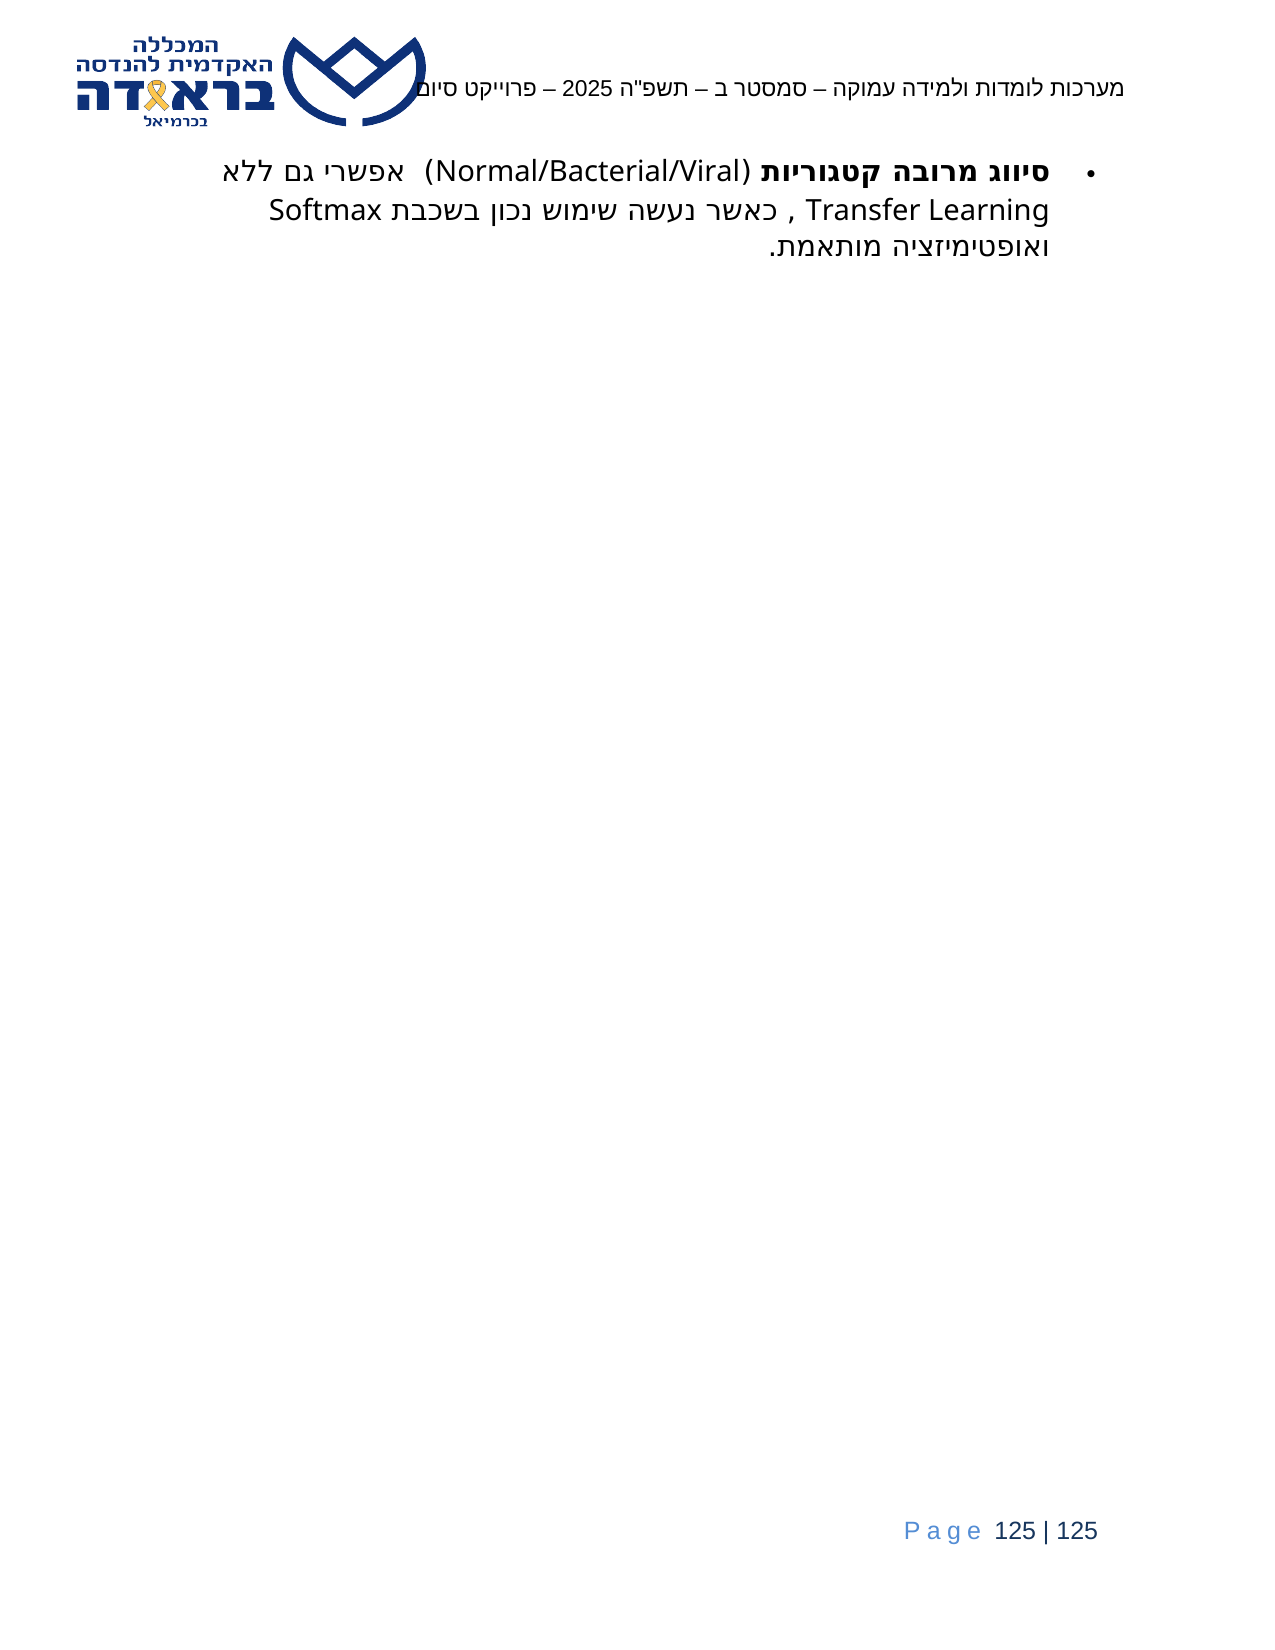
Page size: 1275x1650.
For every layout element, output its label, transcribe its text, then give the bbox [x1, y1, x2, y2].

list סיווג מרובה קטגוריות (Normal/Bacterial/Viral) אפשרי גם ללא Transfer Learning , כאשר נעשה שימוש נכון בשכבת Softmax ואופטימיזציה מותאמת. [150, 150, 1087, 263]
picture [59, 28, 442, 132]
